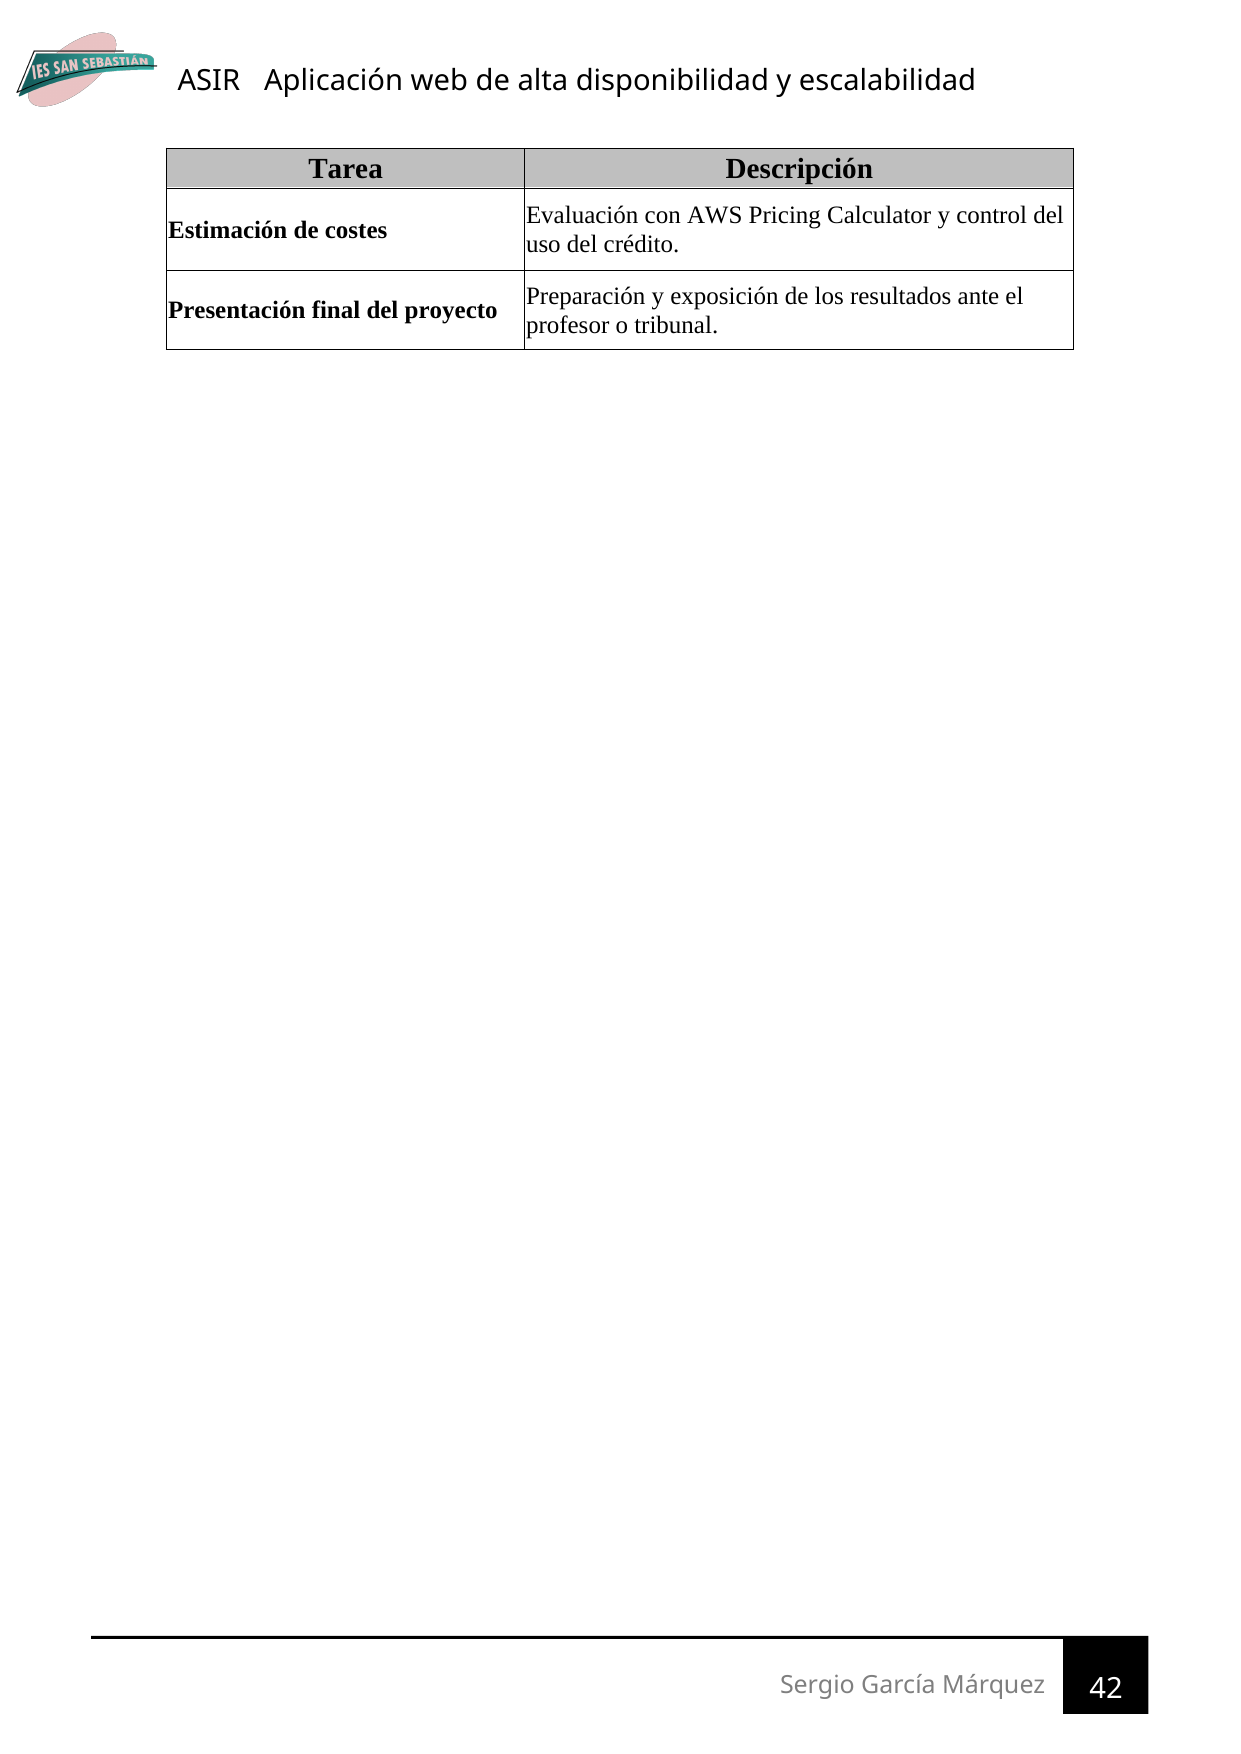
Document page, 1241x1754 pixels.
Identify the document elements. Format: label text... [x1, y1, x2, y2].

table_cell Evaluación con AWS Pricing Calculator y control del uso del crédito. [525, 189, 1073, 269]
table_cell Estimación de costes [167, 189, 524, 269]
table_cell Presentación final del proyecto [167, 271, 524, 349]
table_header Tarea [167, 149, 524, 187]
picture [14, 32, 159, 107]
table_cell Preparación y exposición de los resultados ante el profesor o tribunal. [525, 271, 1073, 349]
table_header Descripción [525, 149, 1073, 187]
